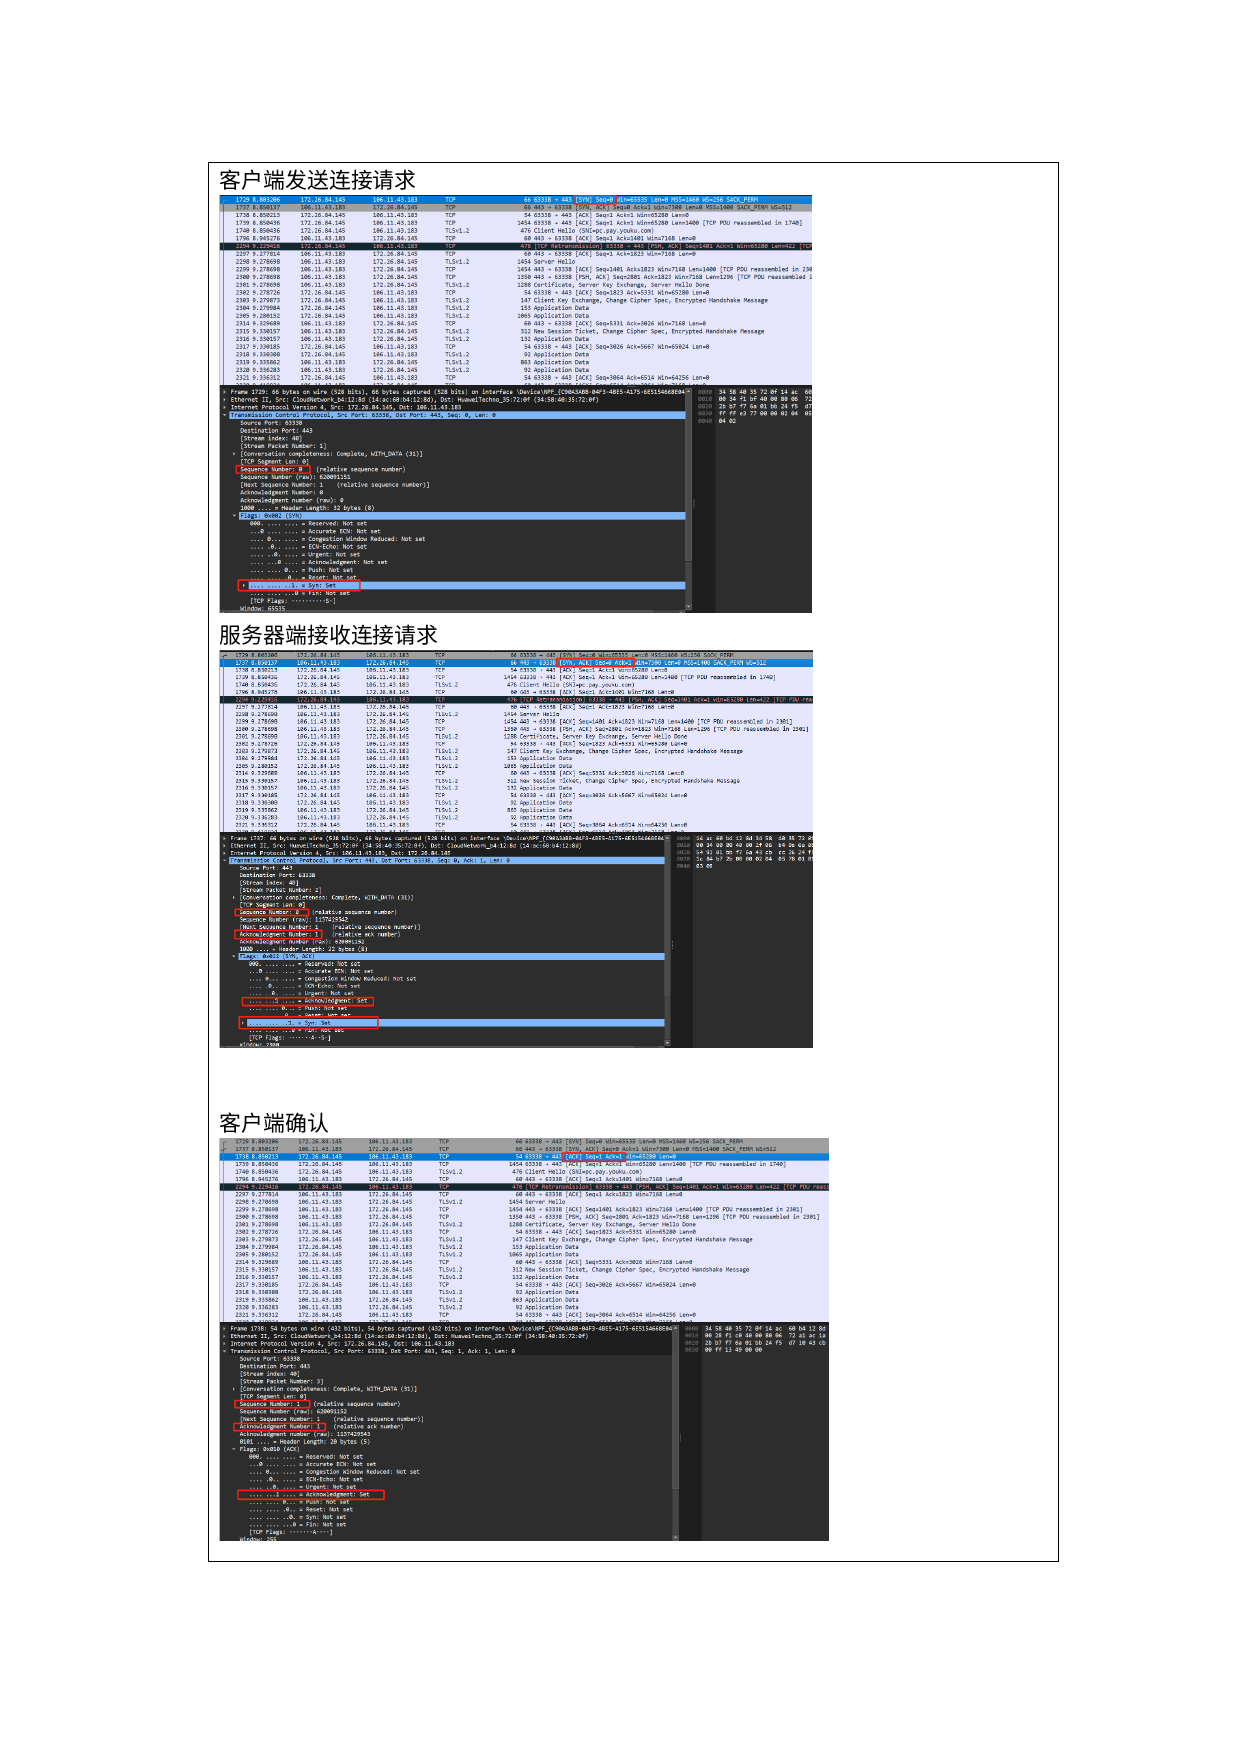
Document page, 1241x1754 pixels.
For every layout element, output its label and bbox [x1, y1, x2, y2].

picture [219, 650, 813, 1048]
table_cell [209, 163, 1058, 1561]
picture [219, 1138, 829, 1541]
picture [219, 195, 812, 613]
